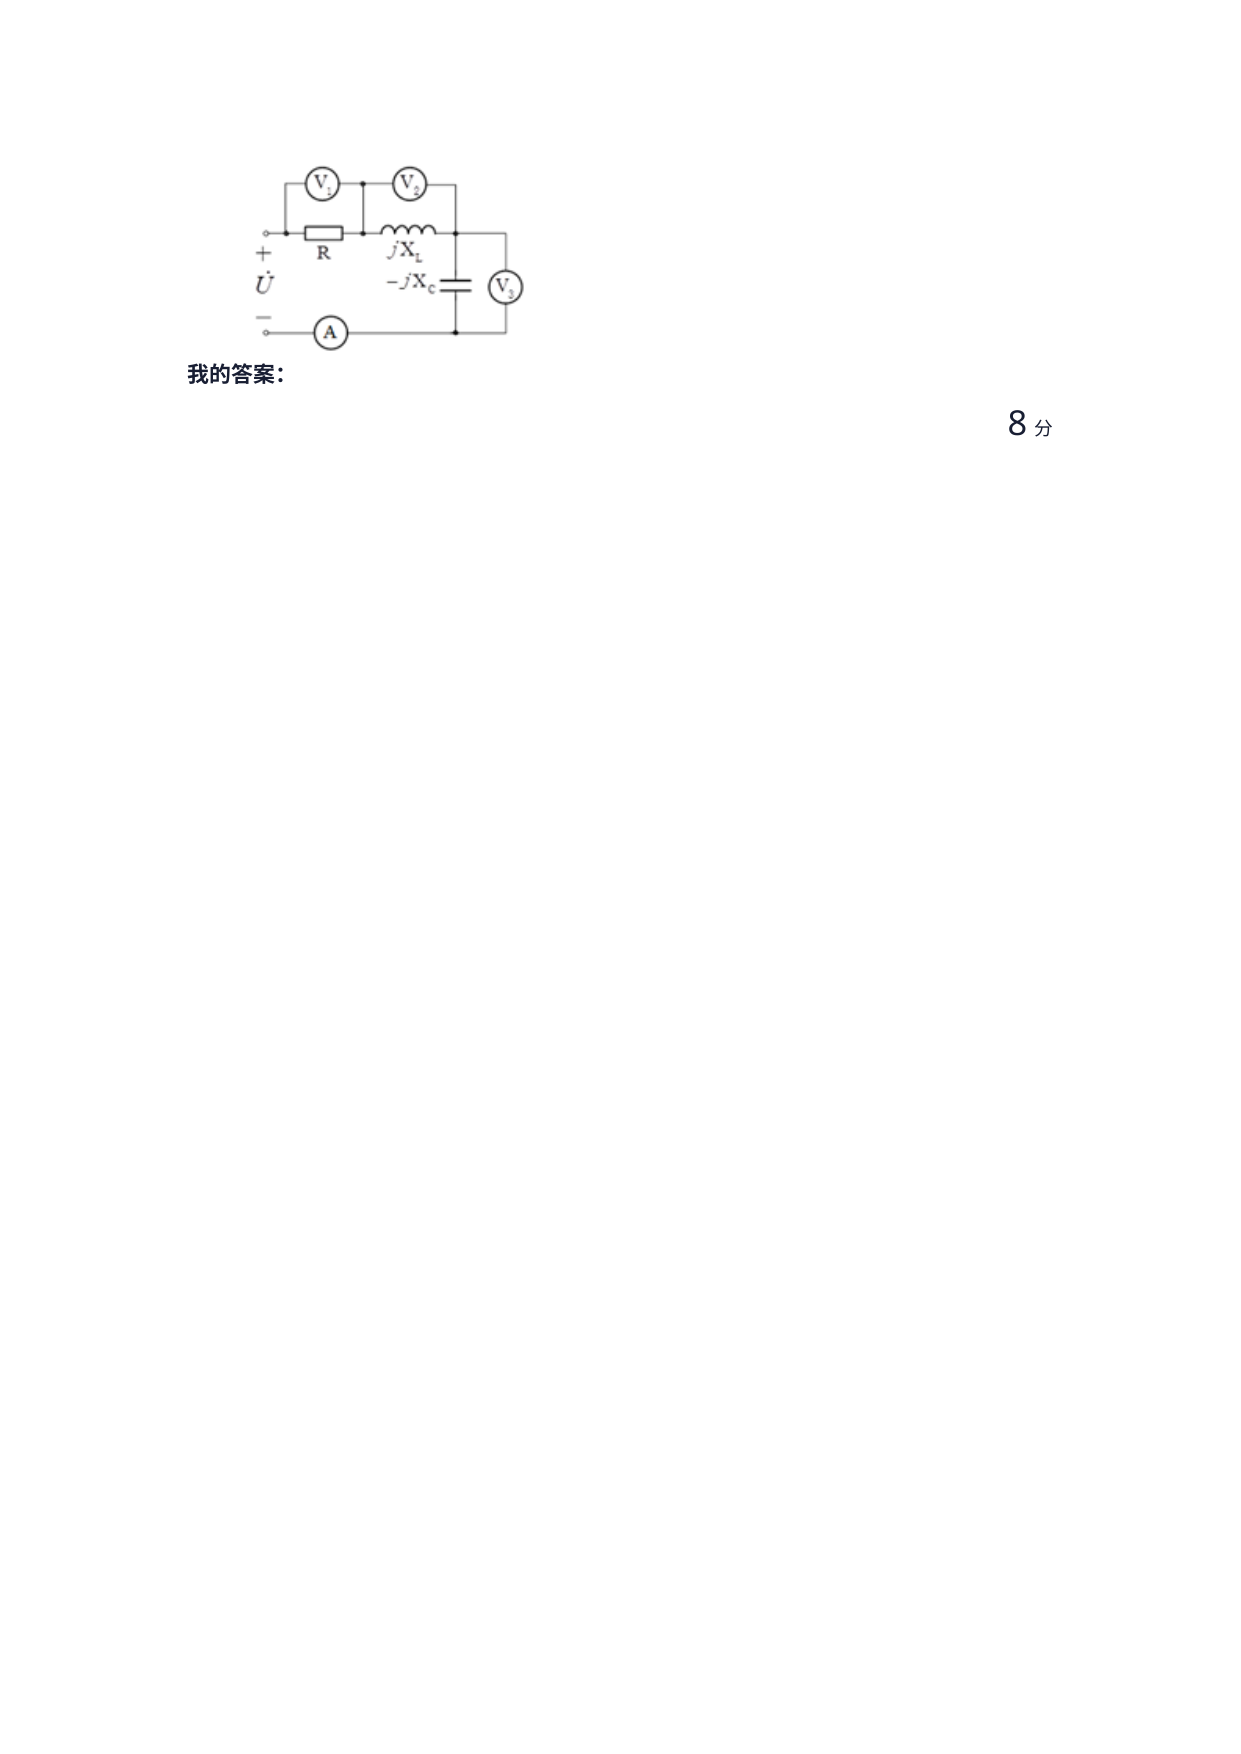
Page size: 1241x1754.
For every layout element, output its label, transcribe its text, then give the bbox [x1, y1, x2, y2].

picture [250, 164, 527, 354]
text 我的答案： [187, 357, 1053, 389]
text 8分 [187, 389, 1053, 454]
